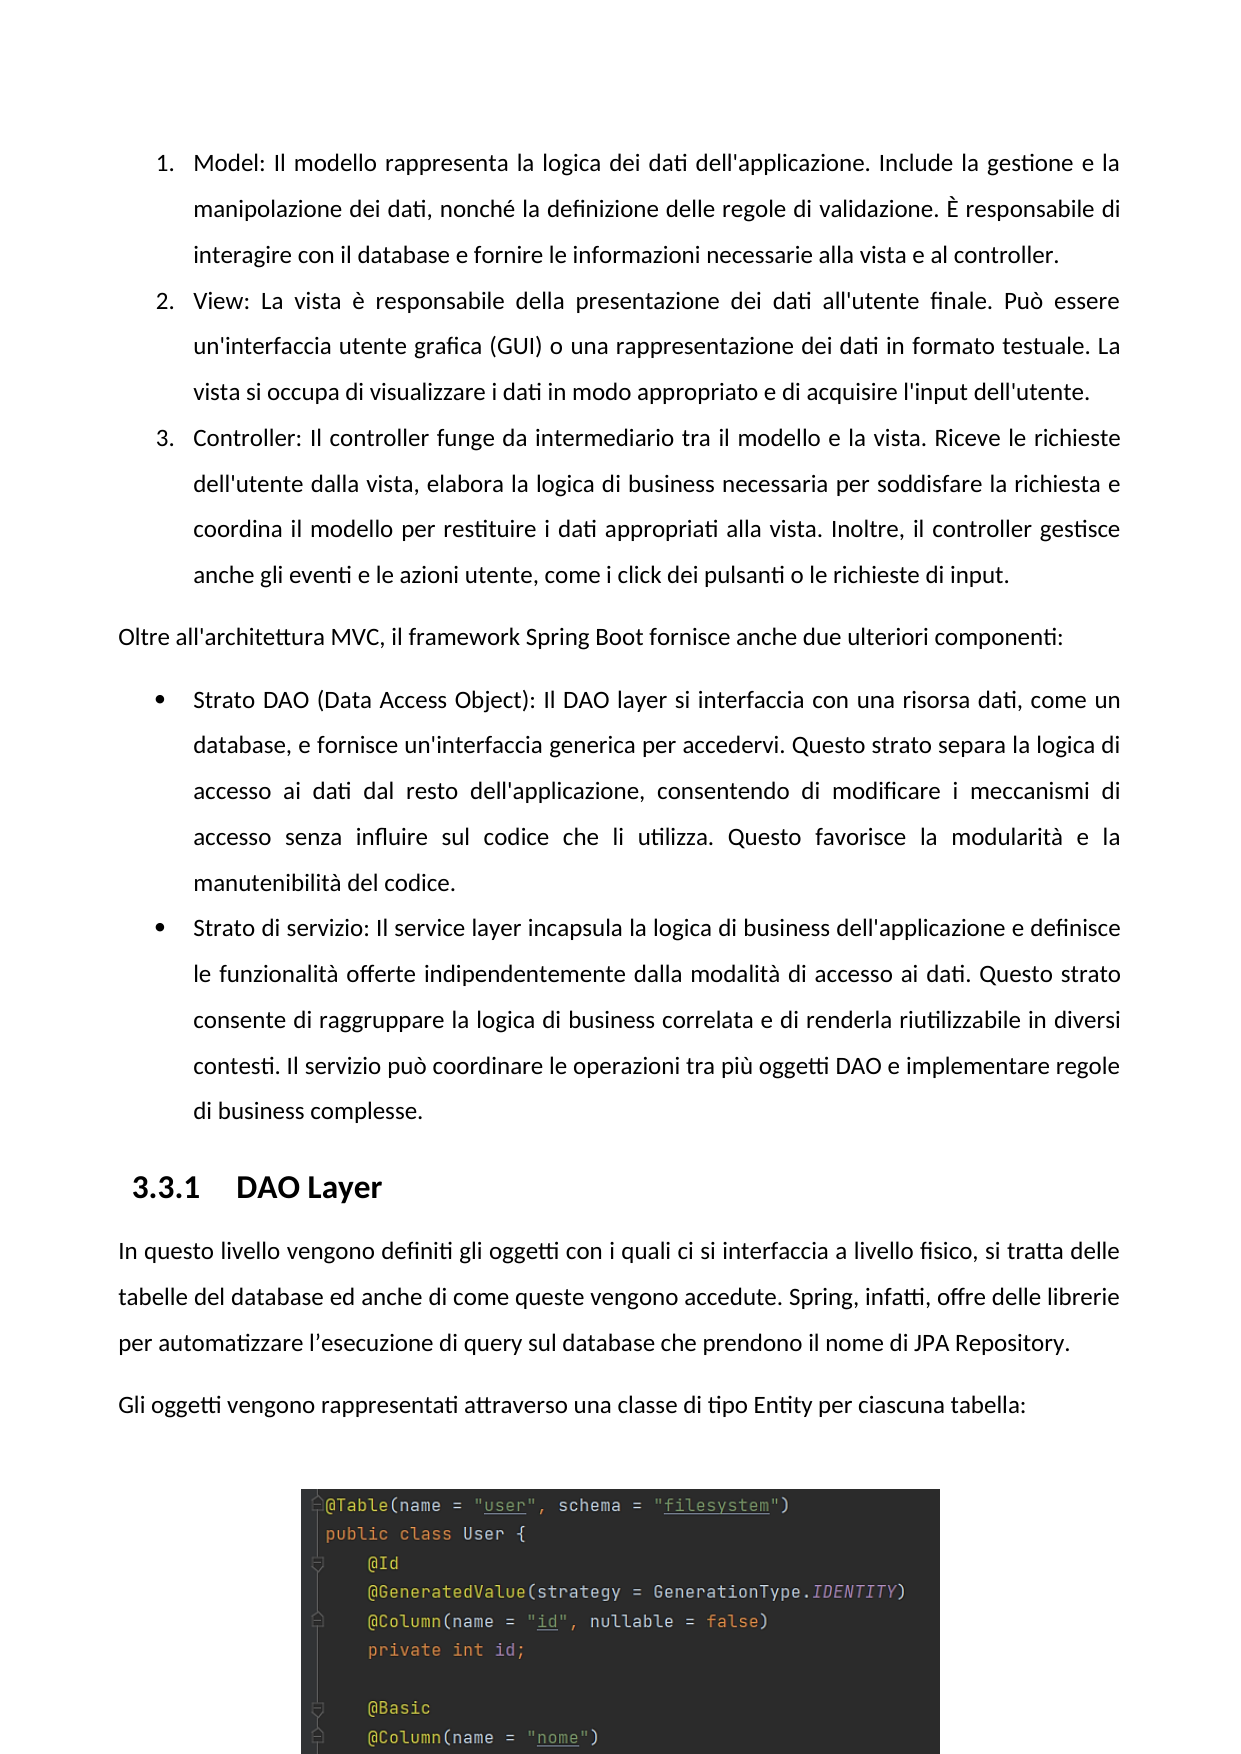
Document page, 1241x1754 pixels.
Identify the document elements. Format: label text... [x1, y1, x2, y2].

list View: La vista è responsabile della presentazione dei dati all'utente finale. Può essere un'interfaccia utente grafica (GUI) o una rappresentazione dei dati in formato testuale. La vista si occupa di visualizzare i dati in modo appropriato e di acquisire l'input dell'utente. [156, 285, 1122, 407]
list Controller: Il controller funge da intermediario tra il modello e la vista. Riceve le richieste dell'utente dalla vista, elabora la logica di business necessaria per soddisfare la richiesta e coordina il modello per restituire i dati appropriati alla vista. Inoltre, il controller gestisce anche gli eventi e le azioni utente, come i click dei pulsanti o le richieste di input. [156, 422, 1122, 590]
text Gli oggetti vengono rappresentati attraverso una classe di tipo Entity per ciascuna tabella: [118, 1389, 1122, 1419]
subtitle DAO Layer [132, 1166, 1122, 1207]
list Model: Il modello rappresenta la logica dei dati dell'applicazione. Include la gestione e la manipolazione dei dati, nonché la definizione delle regole di validazione. È responsabile di interagire con il database e fornire le informazioni necessarie alla vista e al controller. [156, 148, 1122, 269]
picture [301, 1489, 940, 1754]
list Strato di servizio: Il service layer incapsula la logica di business dell'applicazione e definisce le funzionalità offerte indipendentemente dalla modalità di accesso ai dati. Questo strato consente di raggruppare la logica di business correlata e di renderla riutilizzabile in diversi contesti. Il servizio può coordinare le operazioni tra più oggetti DAO e implementare regole di business complesse. [156, 913, 1122, 1126]
text In questo livello vengono definiti gli oggetti con i quali ci si interfaccia a livello fisico, si tratta delle tabelle del database ed anche di come queste vengono accedute. Spring, infatti, offre delle librerie per automatizzare l’esecuzione di query sul database che prendono il nome di JPA Repository. [118, 1235, 1122, 1357]
list Strato DAO (Data Access Object): Il DAO layer si interfaccia con una risorsa dati, come un database, e fornisce un'interfaccia generica per accedervi. Questo strato separa la logica di accesso ai dati dal resto dell'applicazione, consentendo di modificare i meccanismi di accesso senza influire sul codice che li utilizza. Questo favorisce la modularità e la manutenibilità del codice. [156, 684, 1122, 897]
text Oltre all'architettura MVC, il framework Spring Boot fornisce anche due ulteriori componenti: [118, 622, 1122, 652]
